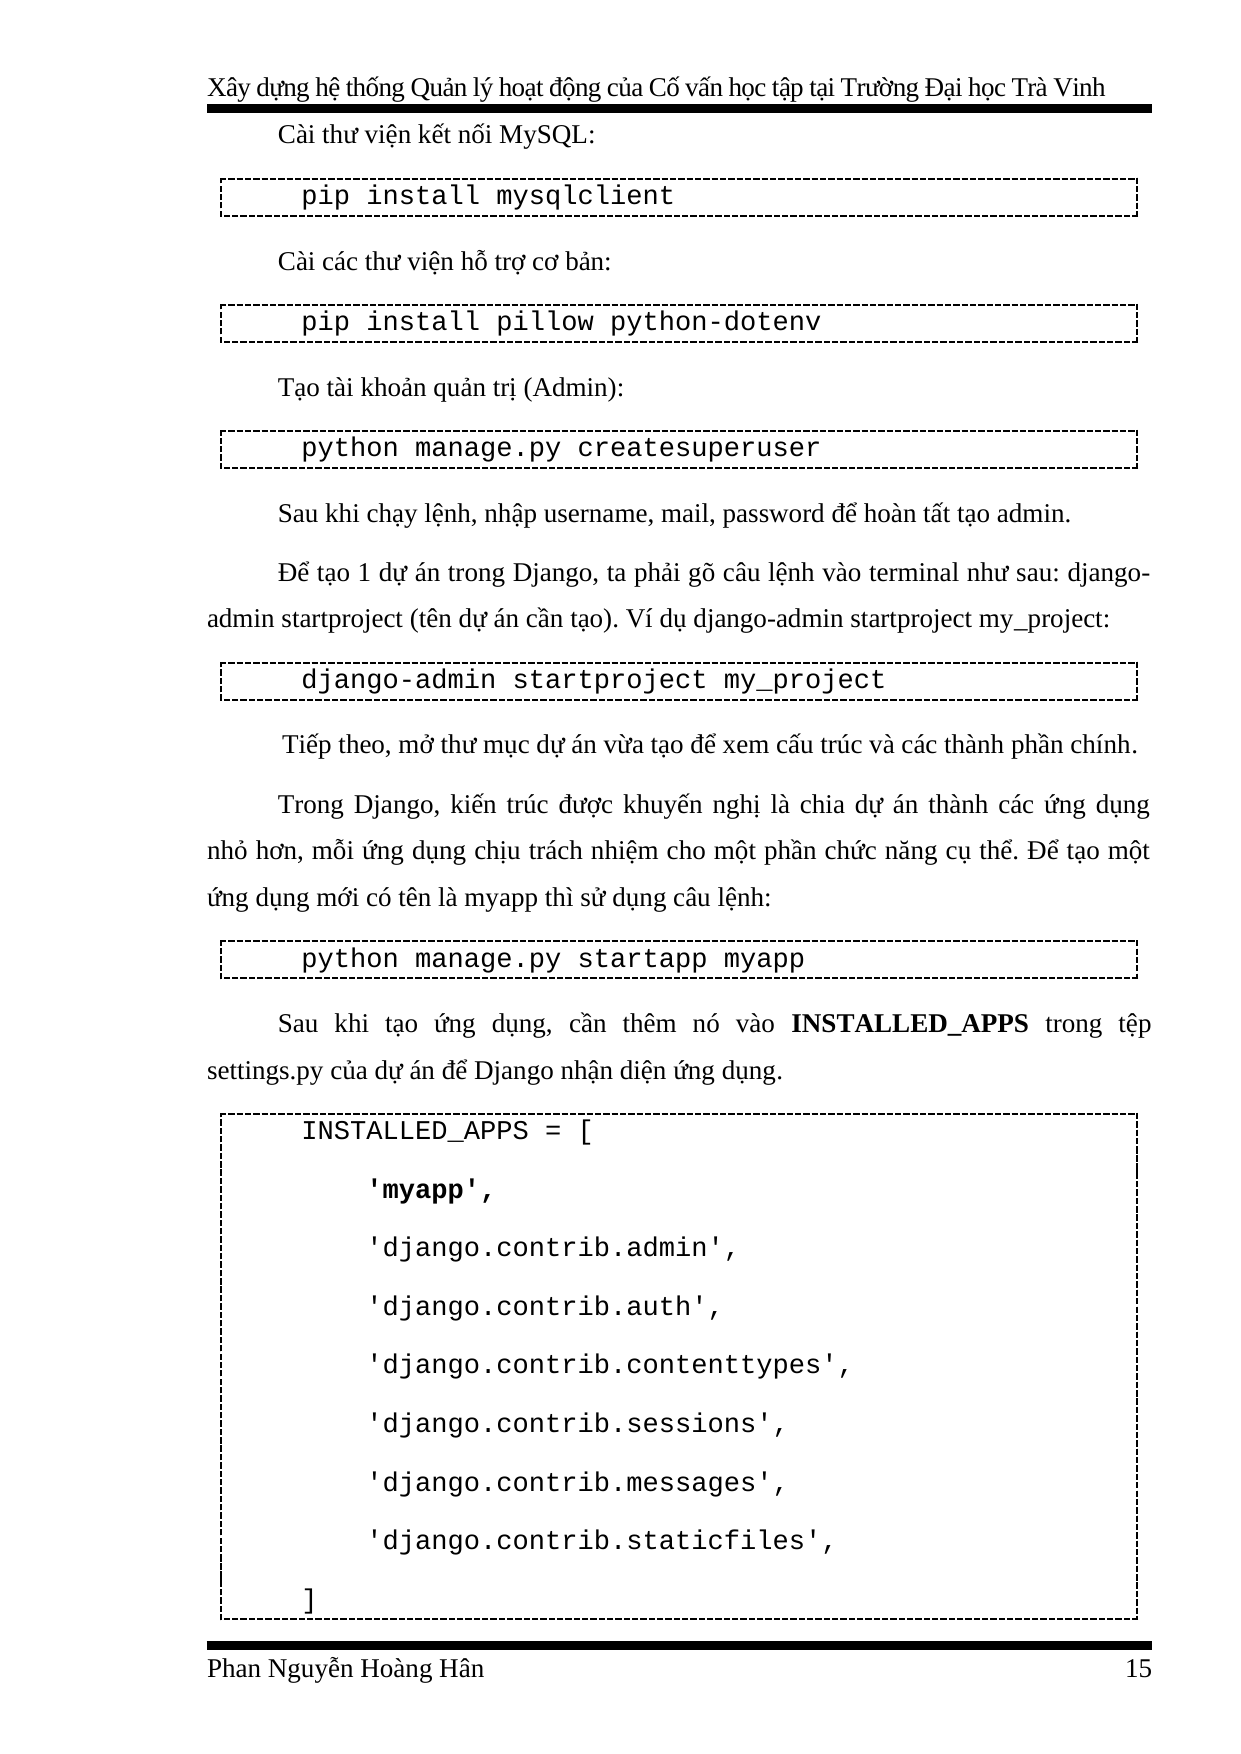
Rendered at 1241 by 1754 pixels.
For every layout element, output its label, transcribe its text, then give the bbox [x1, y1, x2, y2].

text ] [220, 1581, 1138, 1620]
text 'myapp', [220, 1171, 1138, 1206]
text Cài các thư viện hỗ trợ cơ bản: [207, 244, 1152, 276]
text 'django.contrib.contenttypes', [220, 1347, 1138, 1382]
text python manage.py startapp myapp [220, 940, 1138, 979]
text Tạo tài khoản quản trị (Admin): [207, 371, 1152, 402]
text 'django.contrib.admin', [220, 1230, 1138, 1265]
text django-admin startproject my_project [220, 662, 1138, 701]
text INSTALLED_APPS = [ [220, 1113, 1138, 1148]
text Để tạo 1 dự án trong Django, ta phải gõ câu lệnh vào terminal như sau: django-admin startproject (tên dự án cần tạo). Ví dụ django-admin startproject my_project: [207, 556, 1152, 634]
text Trong Django, kiến trúc được khuyến nghị là chia dự án thành các ứng dụng nhỏ hơn, mỗi ứng dụng chịu trách nhiệm cho một phần chức năng cụ thể. Để tạo một ứng dụng mới có tên là myapp thì sử dụng câu lệnh: [207, 788, 1152, 912]
text 'django.contrib.staticfiles', [220, 1523, 1138, 1558]
text Cài thư viện kết nối MySQL: [207, 118, 1152, 150]
text Sau khi tạo ứng dụng, cần thêm nó vào INSTALLED_APPS trong tệp settings.py của dự án để Django nhận diện ứng dụng. [207, 1007, 1152, 1085]
text Tiếp theo, mở thư mục dự án vừa tạo để xem cấu trúc và các thành phần chính. [207, 728, 1152, 760]
text 'django.contrib.sessions', [220, 1406, 1138, 1441]
text pip install mysqlclient [220, 178, 1138, 217]
text 'django.contrib.auth', [220, 1288, 1138, 1323]
text Sau khi chạy lệnh, nhập username, mail, password để hoàn tất tạo admin. [207, 497, 1152, 528]
text pip install pillow python-dotenv [220, 304, 1138, 343]
text 'django.contrib.messages', [220, 1464, 1138, 1499]
text python manage.py createsuperuser [220, 430, 1138, 469]
